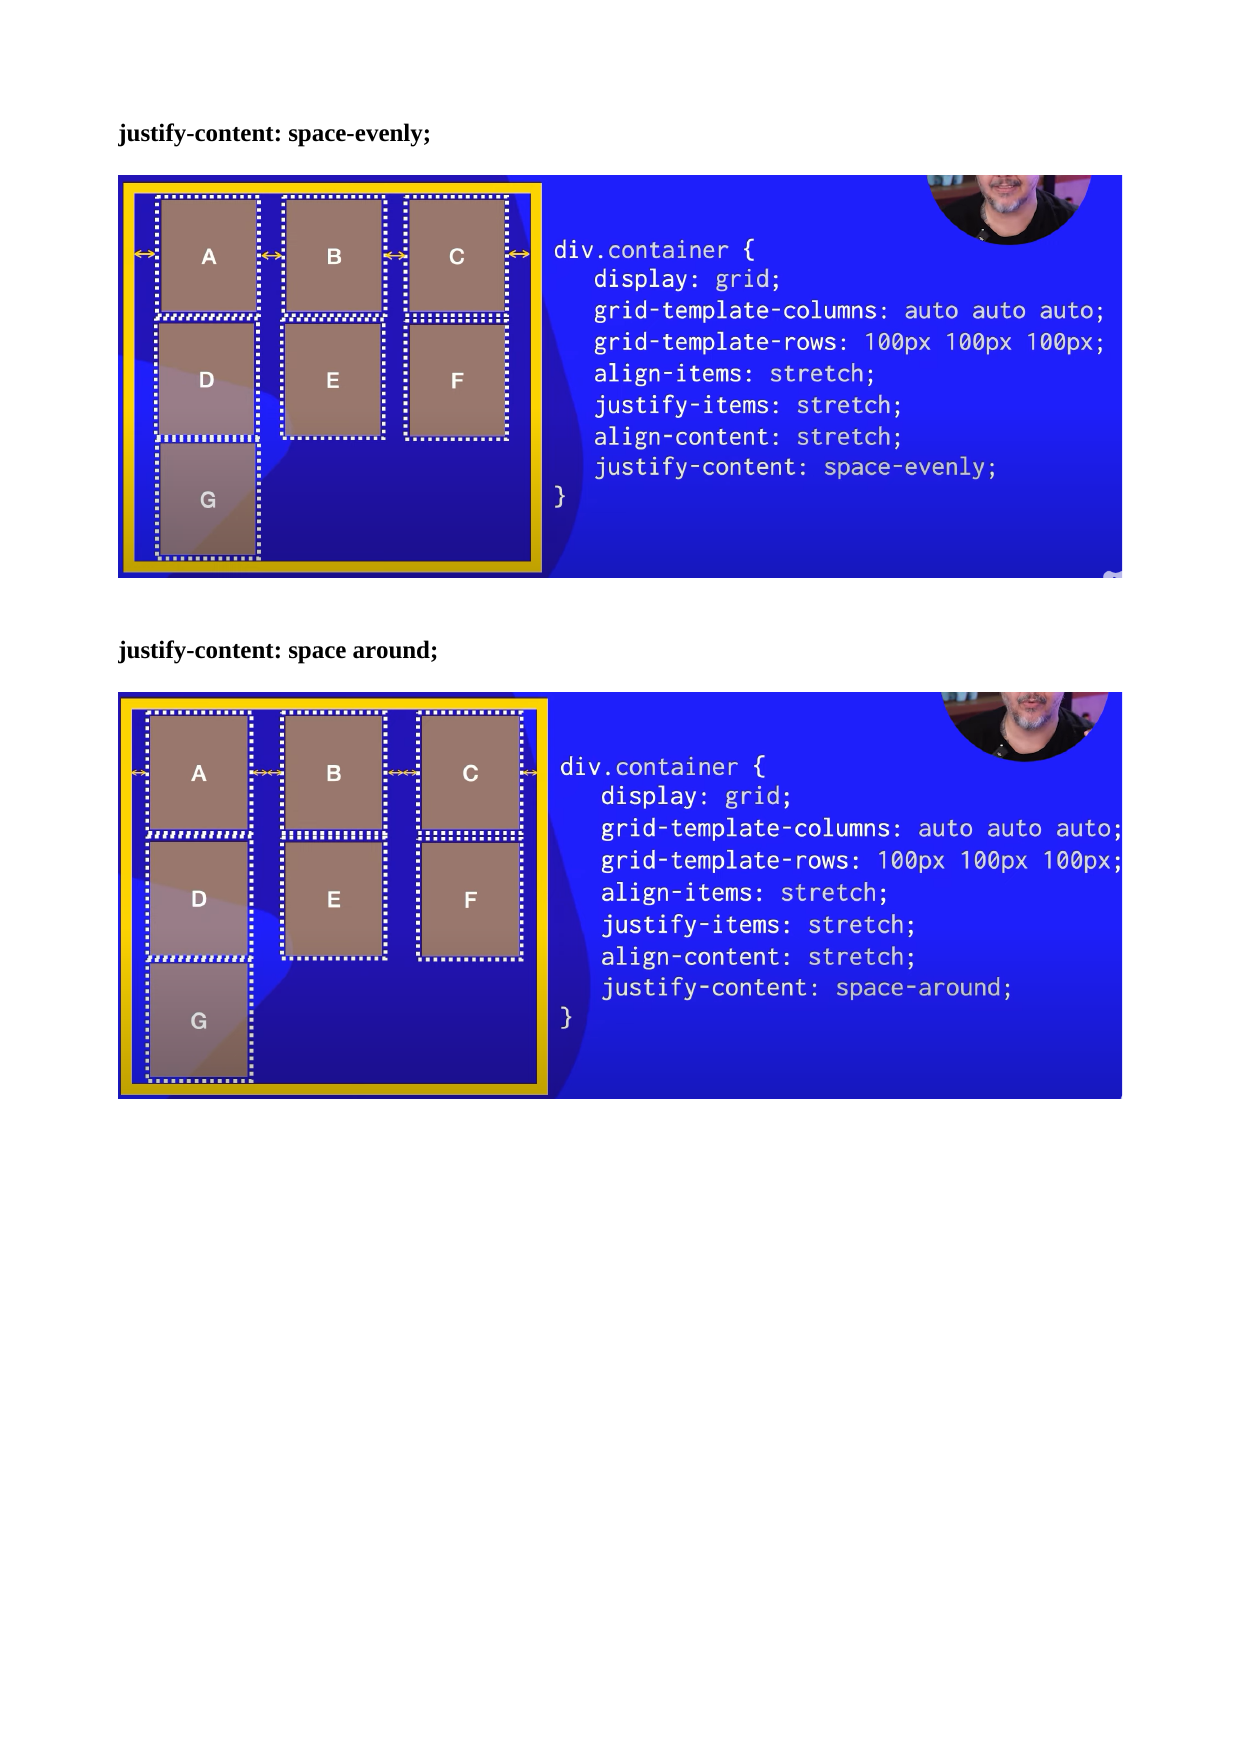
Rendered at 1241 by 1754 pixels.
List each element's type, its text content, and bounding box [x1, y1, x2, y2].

picture [118, 692, 1123, 1099]
text justify-content: space around; [118, 635, 1122, 663]
picture [118, 175, 1123, 578]
text justify-content: space-evenly; [118, 118, 1122, 147]
